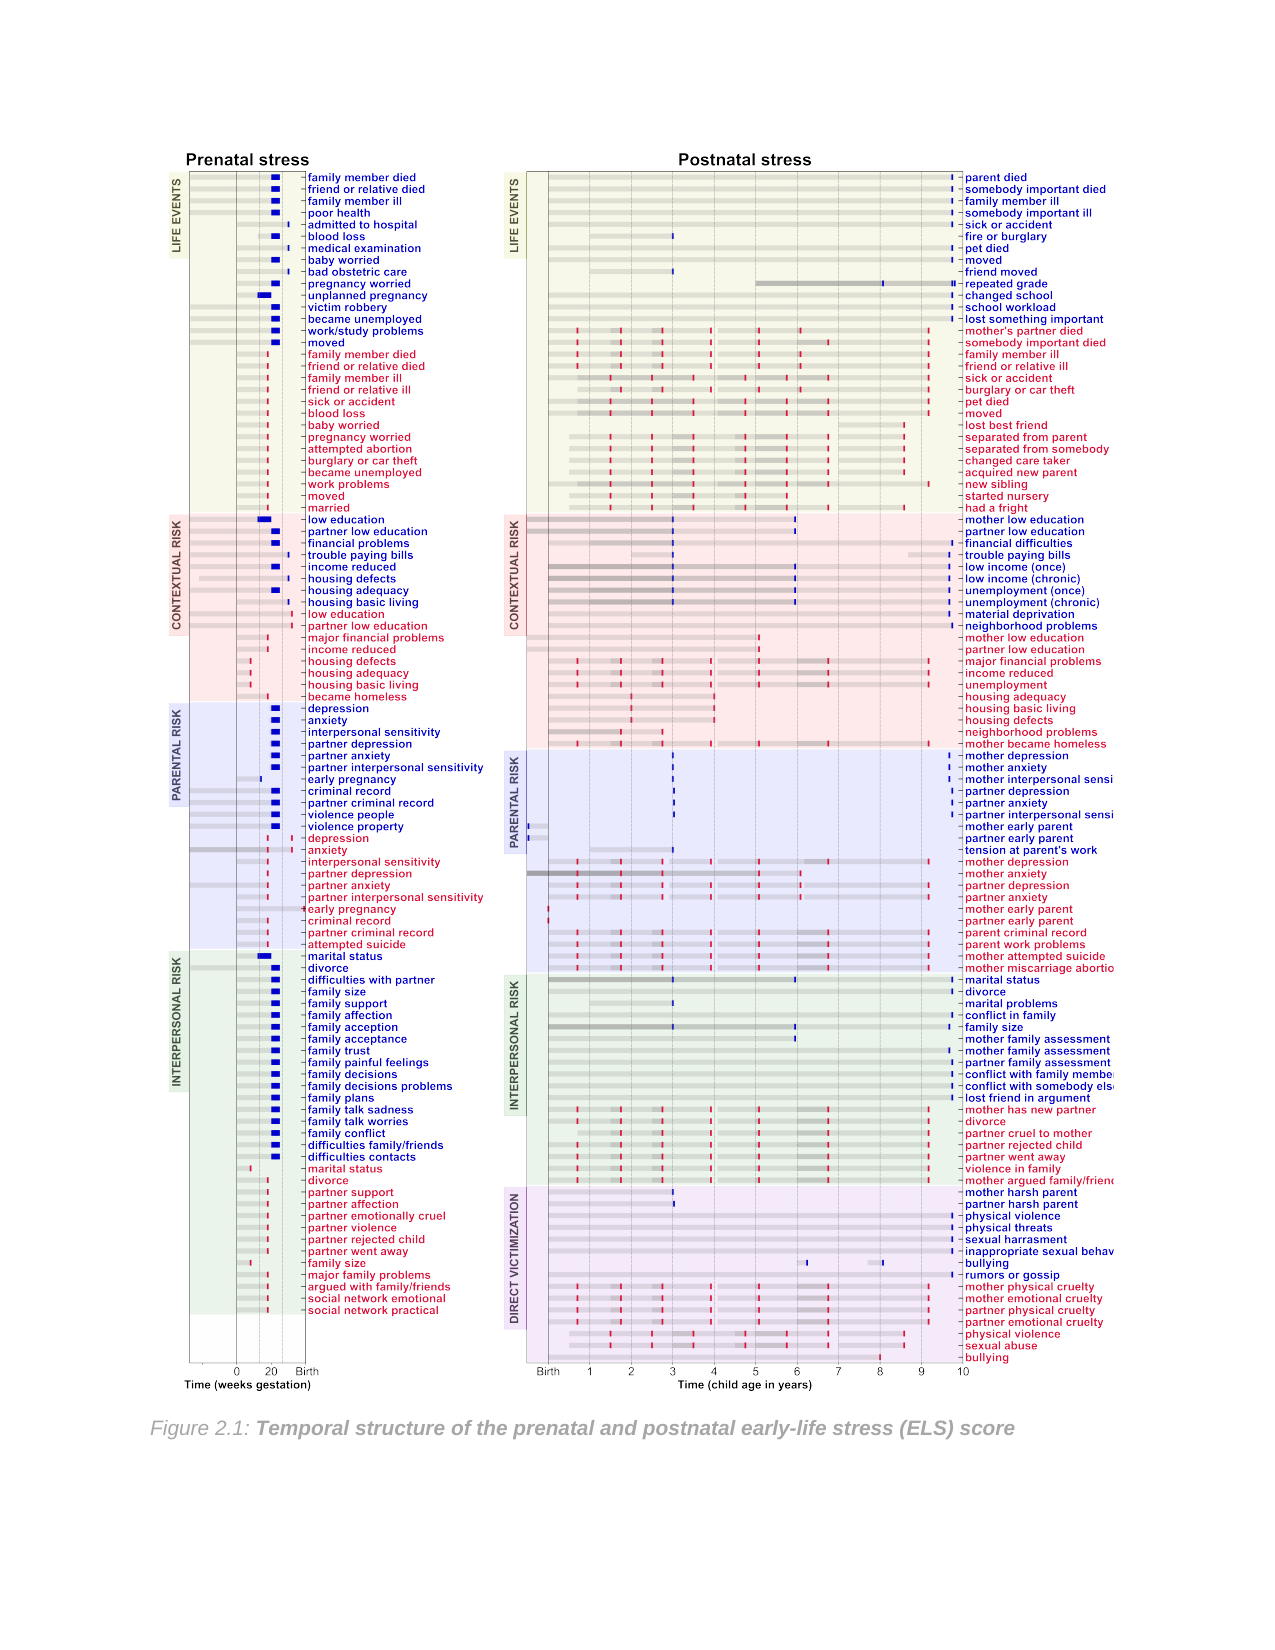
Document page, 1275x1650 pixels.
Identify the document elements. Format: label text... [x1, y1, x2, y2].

table_header Figure 2.1: Temporal structure of the prenatal and postnatal early-life stress (ELS) score [139, 150, 1114, 1452]
